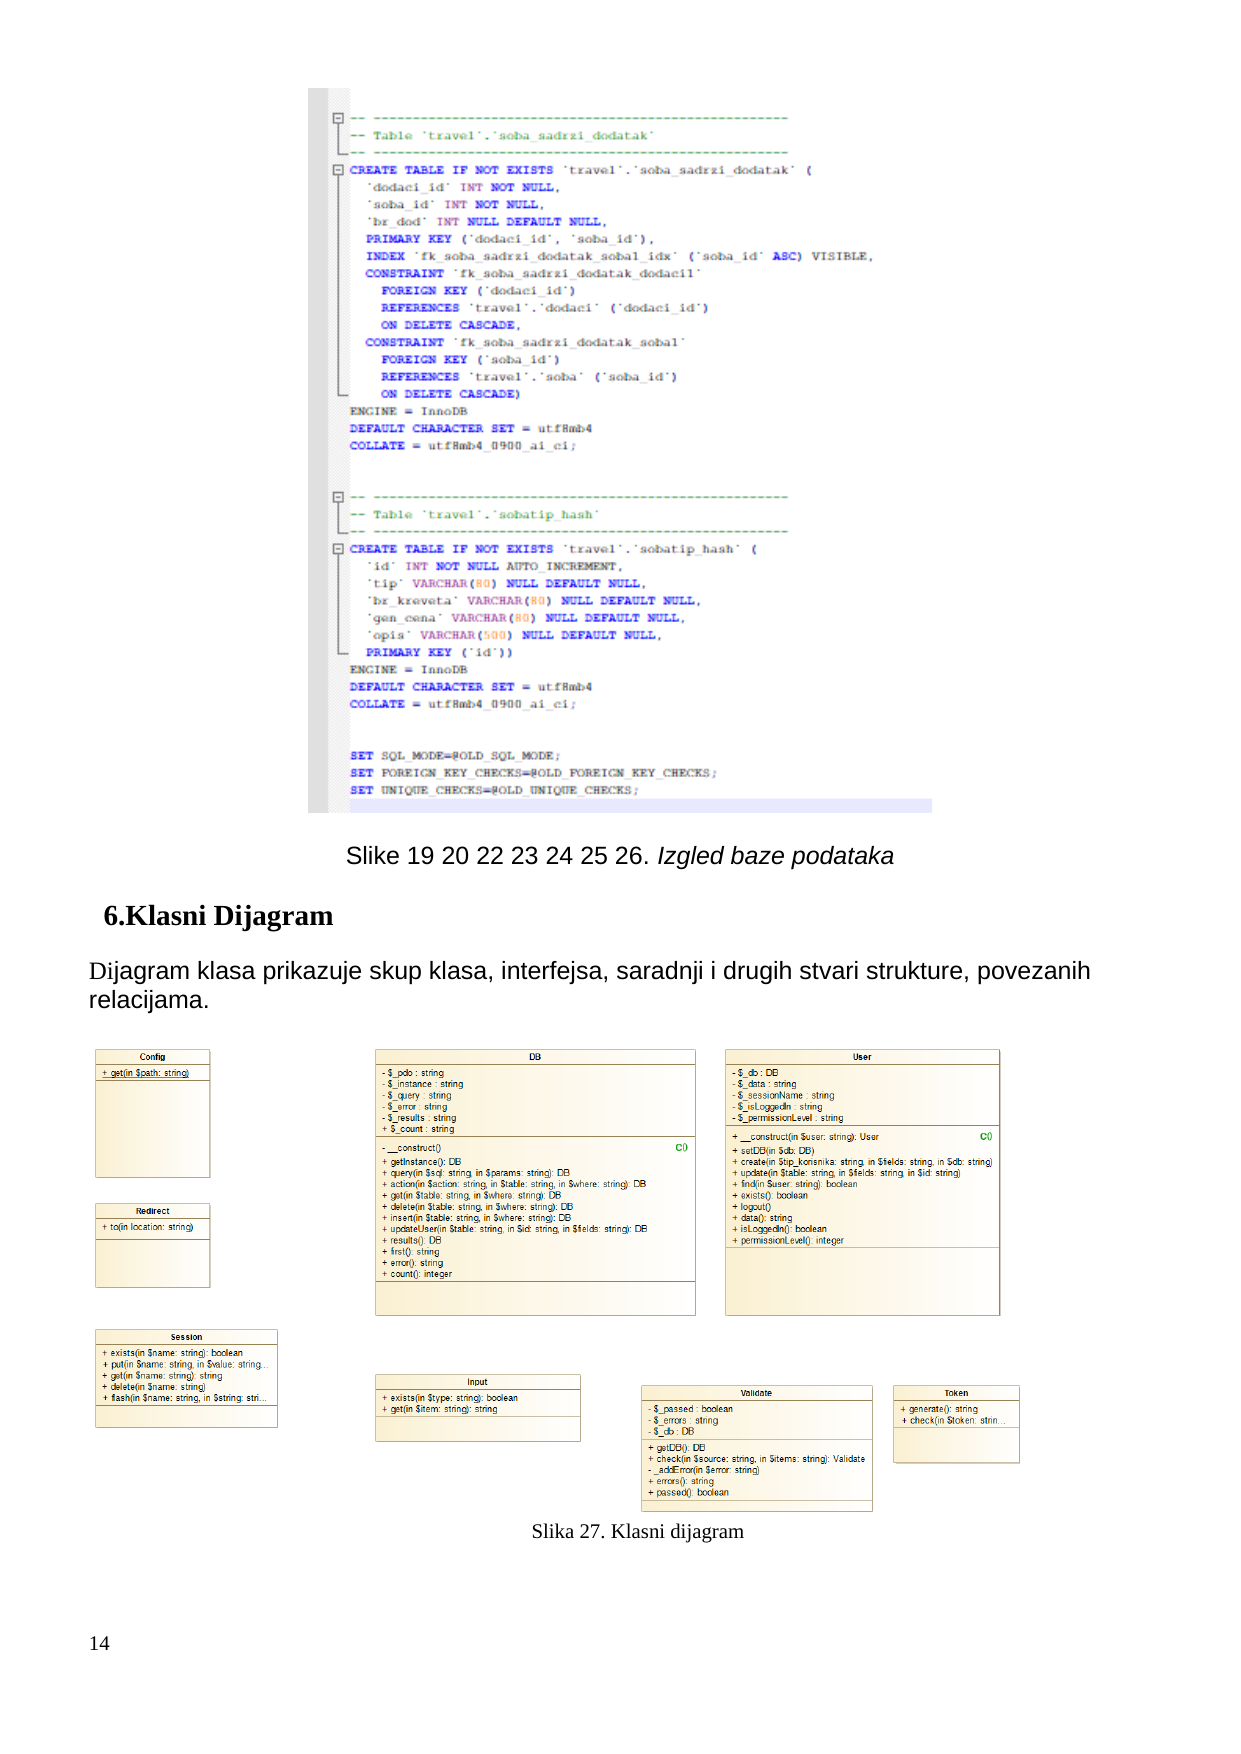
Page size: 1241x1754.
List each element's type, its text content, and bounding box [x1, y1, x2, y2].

text Dijagram klasa prikazuje skup klasa, interfejsa, saradnji i drugih stvari strukture, povezanih relacijama. [89, 956, 1152, 1014]
picture [308, 88, 933, 813]
picture [88, 1042, 1027, 1519]
text Slike 19 20 22 23 24 25 26. Izgled baze podataka [89, 841, 1152, 870]
subtitle 6.Klasni Dijagram [89, 898, 1152, 932]
text Slika 27. Klasni dijagram [89, 1519, 1152, 1543]
